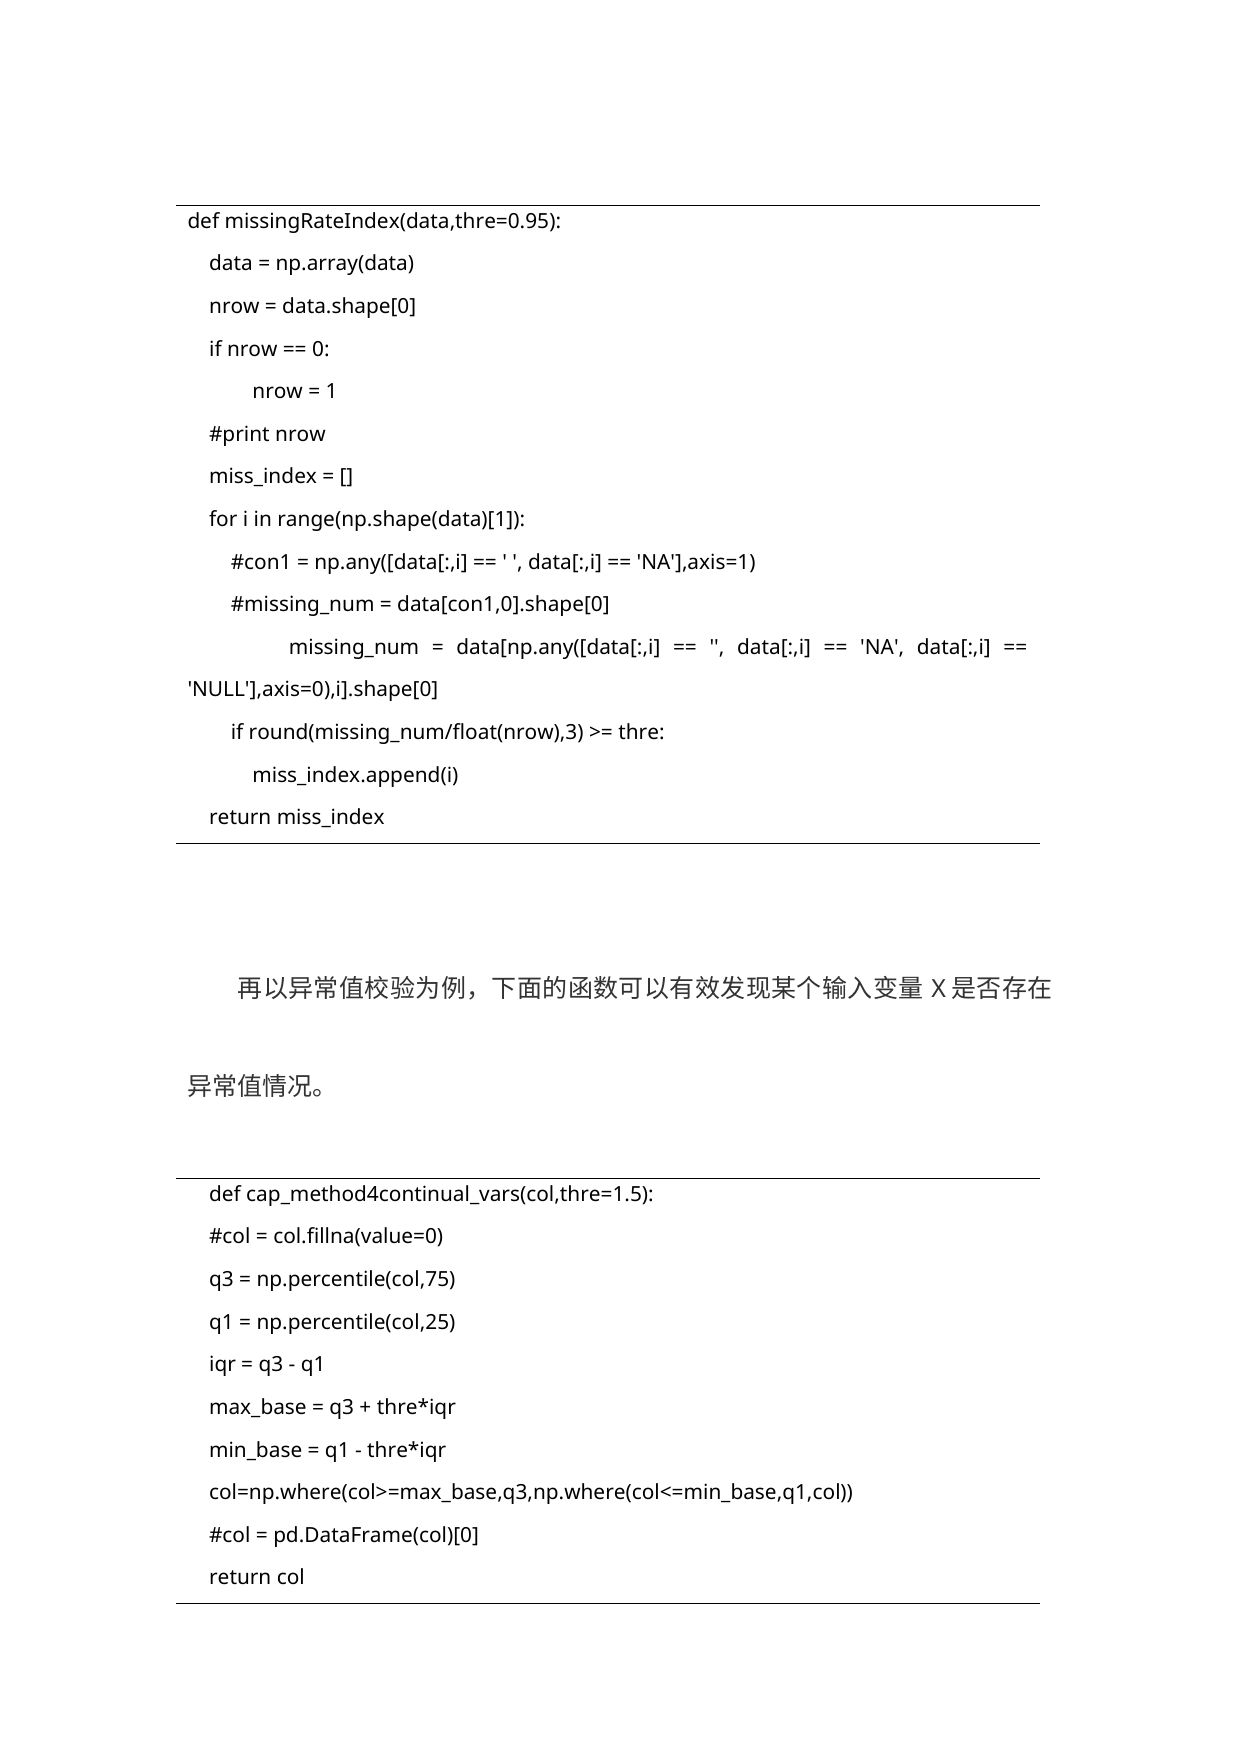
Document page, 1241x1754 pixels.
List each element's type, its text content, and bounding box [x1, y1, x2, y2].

table_header def missingRateIndex(data,thre=0.95): data = np.array(data) nrow = data.shape[0] if nrow == 0: nrow = 1 #print nrow miss_index = [] for i in range(np.shape(data)[1]): #con1 = np.any([data[:,i] == ' ', data[:,i] == 'NA'],axis=1) #missing_num = data[con1,0].shape[0] missing_num = data[np.any([data[:,i] == '', data[:,i] == 'NA', data[:,i] == 'NULL'],axis=0),i].shape[0] if round(missing_num/float(nrow),3) >= thre: miss_index.append(i) return miss_index [176, 206, 1040, 843]
table_header def cap_method4continual_vars(col,thre=1.5): #col = col.fillna(value=0) q3 = np.percentile(col,75) q1 = np.percentile(col,25) iqr = q3 - q1 max_base = q3 + thre*iqr min_base = q1 - thre*iqr col=np.where(col>=max_base,q3,np.where(col<=min_base,q1,col)) #col = pd.DataFrame(col)[0] return col [176, 1179, 1040, 1603]
text 再以异常值校验为例，下面的函数可以有效发现某个输入变量X是否存在异常值情况。 [187, 954, 1053, 1117]
